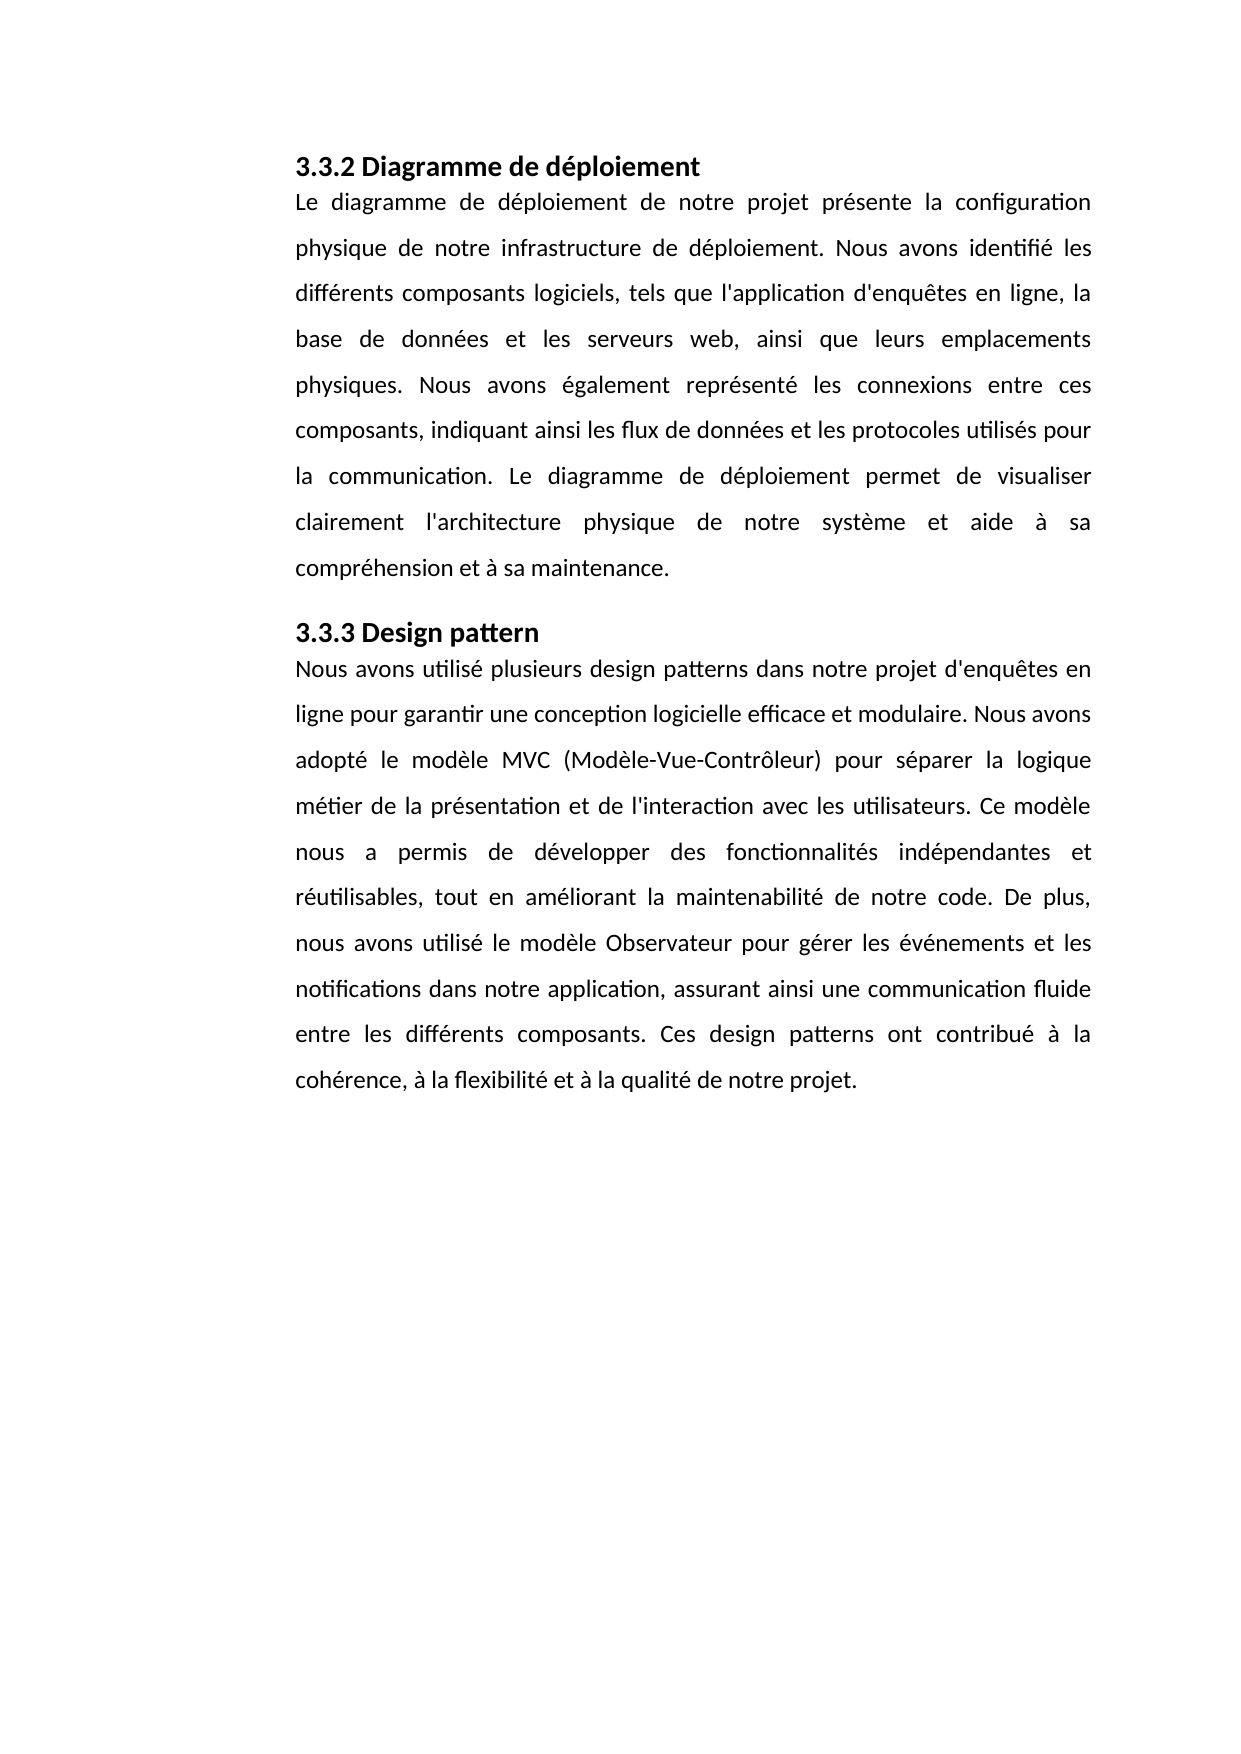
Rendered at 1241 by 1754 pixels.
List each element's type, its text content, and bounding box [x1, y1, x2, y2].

text Le diagramme de déploiement de notre projet présente la configuration physique de notre infrastructure de déploiement. Nous avons identifié les différents composants logiciels, tels que l'application d'enquêtes en ligne, la base de données et les serveurs web, ainsi que leurs emplacements physiques. Nous avons également représenté les connexions entre ces composants, indiquant ainsi les flux de données et les protocoles utilisés pour la communication. Le diagramme de déploiement permet de visualiser clairement l'architecture physique de notre système et aide à sa compréhension et à sa maintenance. [295, 186, 1093, 582]
text 3.3.3 Design pattern [221, 614, 1093, 650]
text 3.3.2 Diagramme de déploiement [221, 148, 1093, 183]
text Nous avons utilisé plusieurs design patterns dans notre projet d'enquêtes en ligne pour garantir une conception logicielle efficace et modulaire. Nous avons adopté le modèle MVC (Modèle-Vue-Contrôleur) pour séparer la logique métier de la présentation et de l'interaction avec les utilisateurs. Ce modèle nous a permis de développer des fonctionnalités indépendantes et réutilisables, tout en améliorant la maintenabilité de notre code. De plus, nous avons utilisé le modèle Observateur pour gérer les événements et les notifications dans notre application, assurant ainsi une communication fluide entre les différents composants. Ces design patterns ont contribué à la cohérence, à la flexibilité et à la qualité de notre projet. [295, 653, 1093, 1095]
